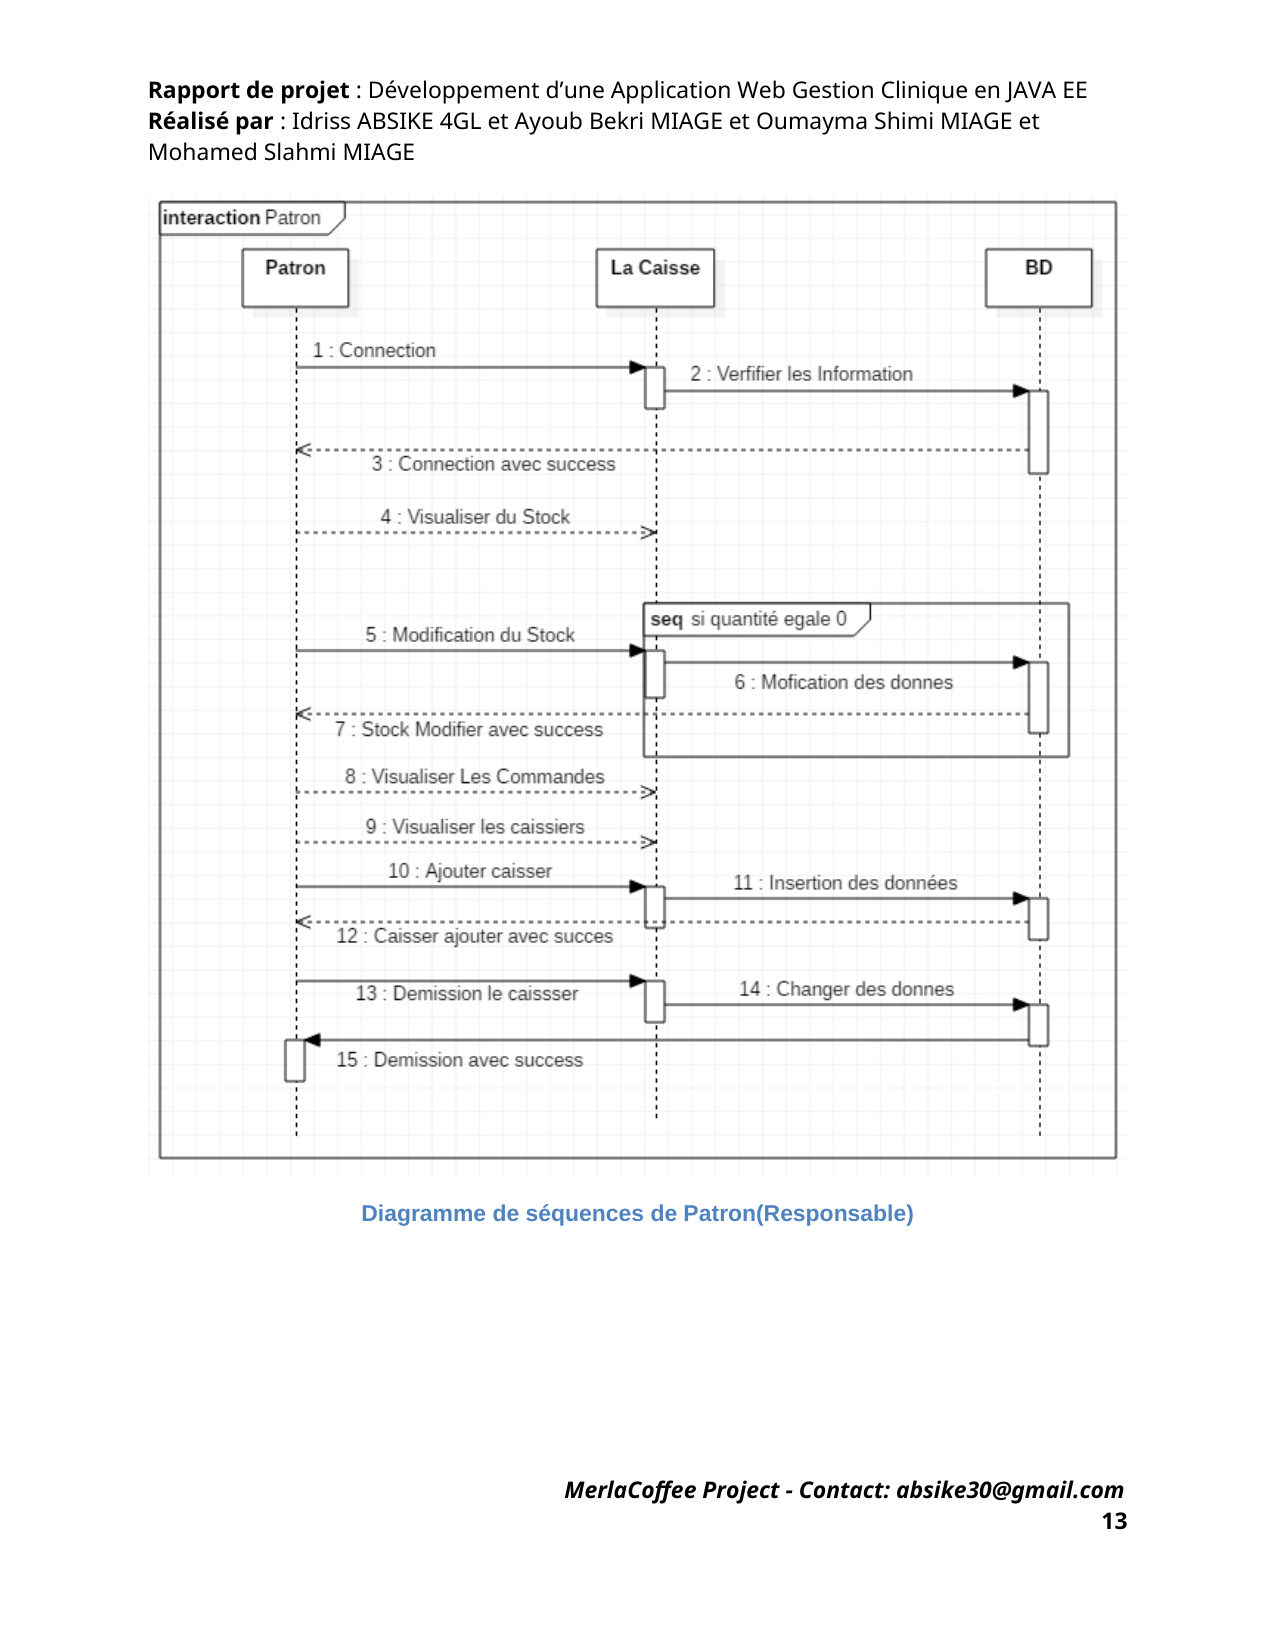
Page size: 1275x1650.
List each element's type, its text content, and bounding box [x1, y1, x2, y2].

picture [147, 195, 1128, 1176]
text Diagramme de séquences de Patron(Responsable) [148, 1200, 1127, 1227]
